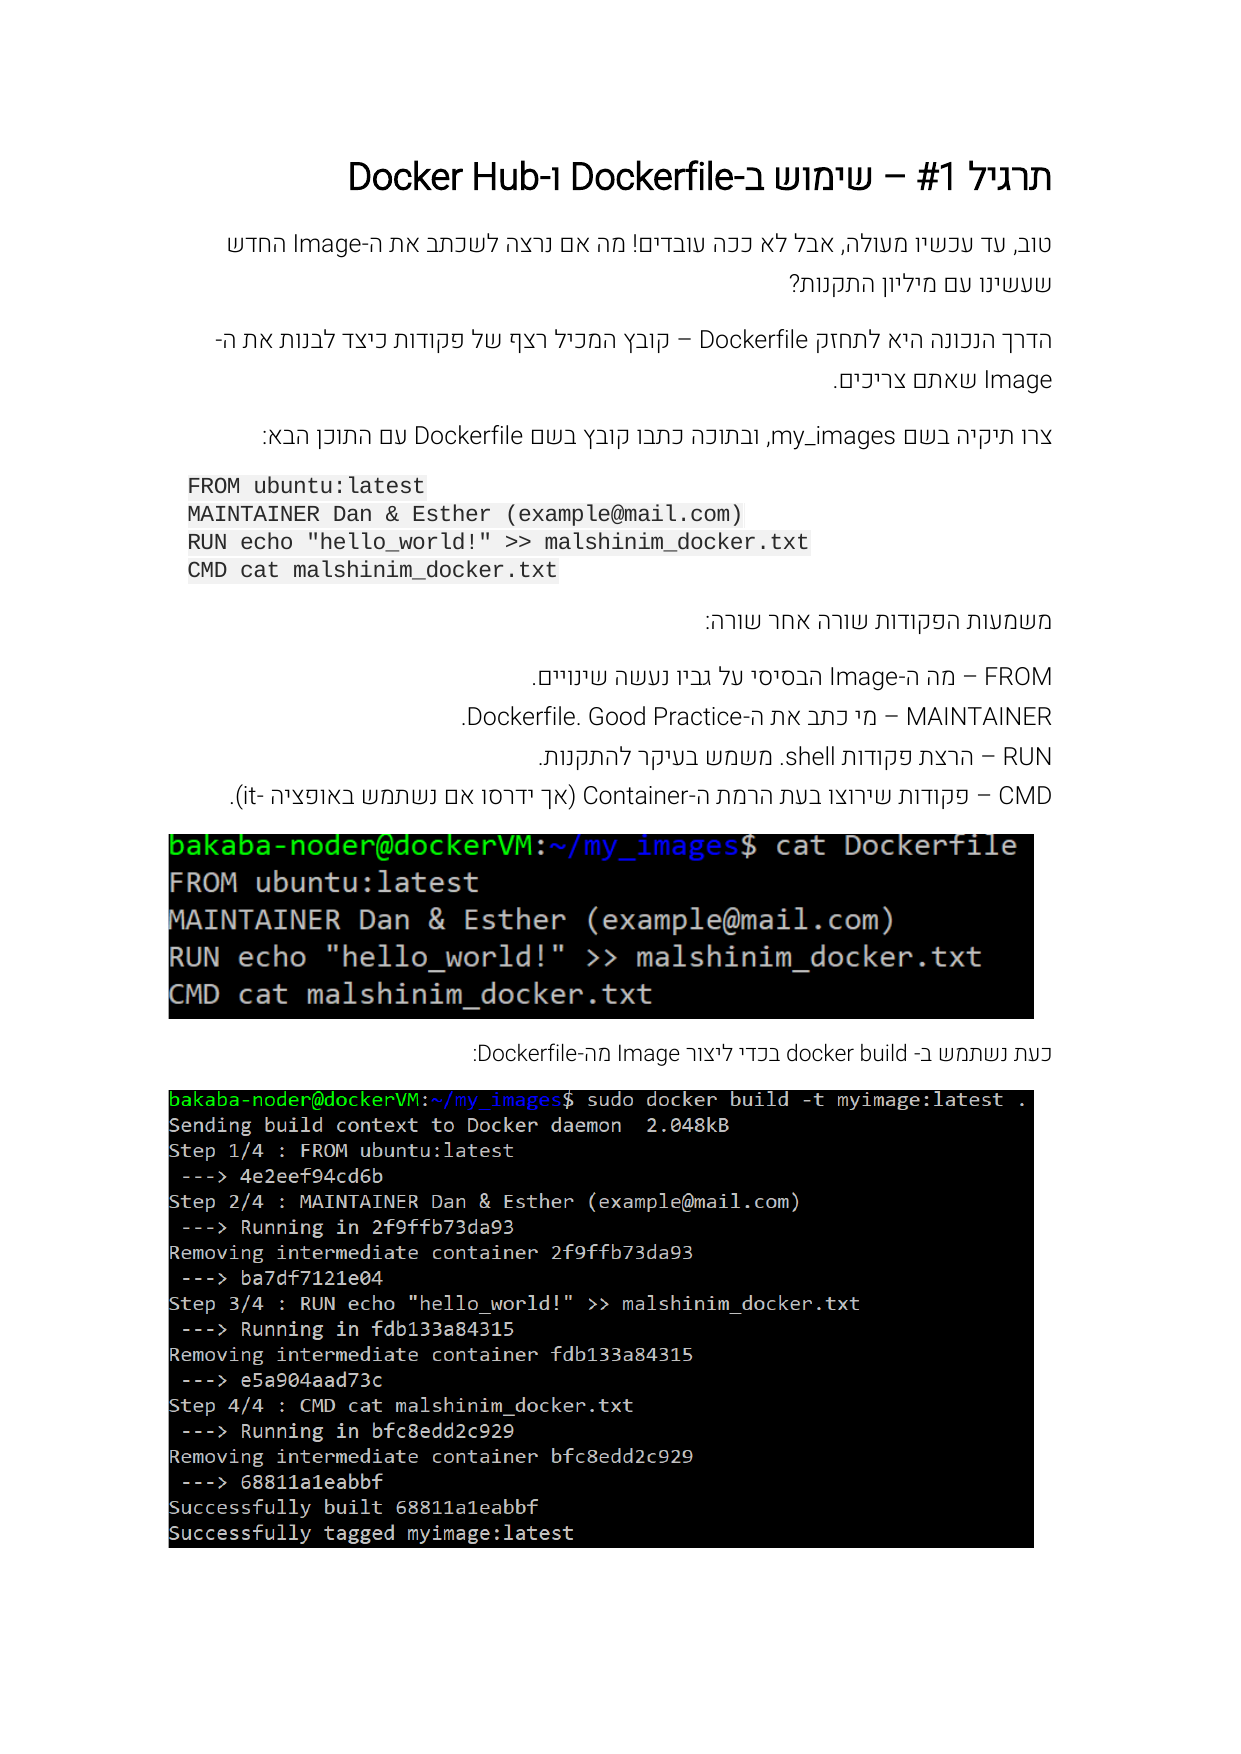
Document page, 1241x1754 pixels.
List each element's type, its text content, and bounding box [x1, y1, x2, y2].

text כעת נשתמש ב- docker build בכדי ליצור Image מה-Dockerfile: [187, 1037, 1053, 1071]
text משמעות הפקודות שורה אחר שורה: [187, 603, 1053, 640]
text צרו תיקיה בשם my_images, ובתוכה כתבו קובץ בשם Dockerfile עם התוכן הבא: [187, 418, 1053, 455]
text הדרך הנכונה היא לתחזק Dockerfile – קובץ המכיל רצף של פקודות כיצד לבנות את ה-Image שאתם צריכים. [187, 322, 1053, 399]
text טוב, עד עכשיו מעולה, אבל לא ככה עובדים! מה אם נרצה לשכתב את ה-Image החדש שעשינו עם מיליון התקנות? [187, 226, 1053, 303]
text FROM – מה ה-Image הבסיסי על גביו נעשה שינויים. MAINTAINER – מי כתב את ה-Dockerfile. Good Practice. RUN – הרצת פקודות shell. משמש בעיקר להתקנות. CMD – פקודות שירוצו בעת הרמת ה-Container (אך ידרסו אם נשתמש באופציה -it). [187, 659, 1053, 815]
text תרגיל #1 – שימוש ב-Dockerfile ו-Docker Hub [187, 150, 1053, 205]
text FROM ubuntu:latest MAINTAINER Dan & Esther (example@mail.com) RUN echo "hello_world!" >> malshinim_docker.txt CMD cat malshinim_docker.txt [187, 474, 1053, 584]
